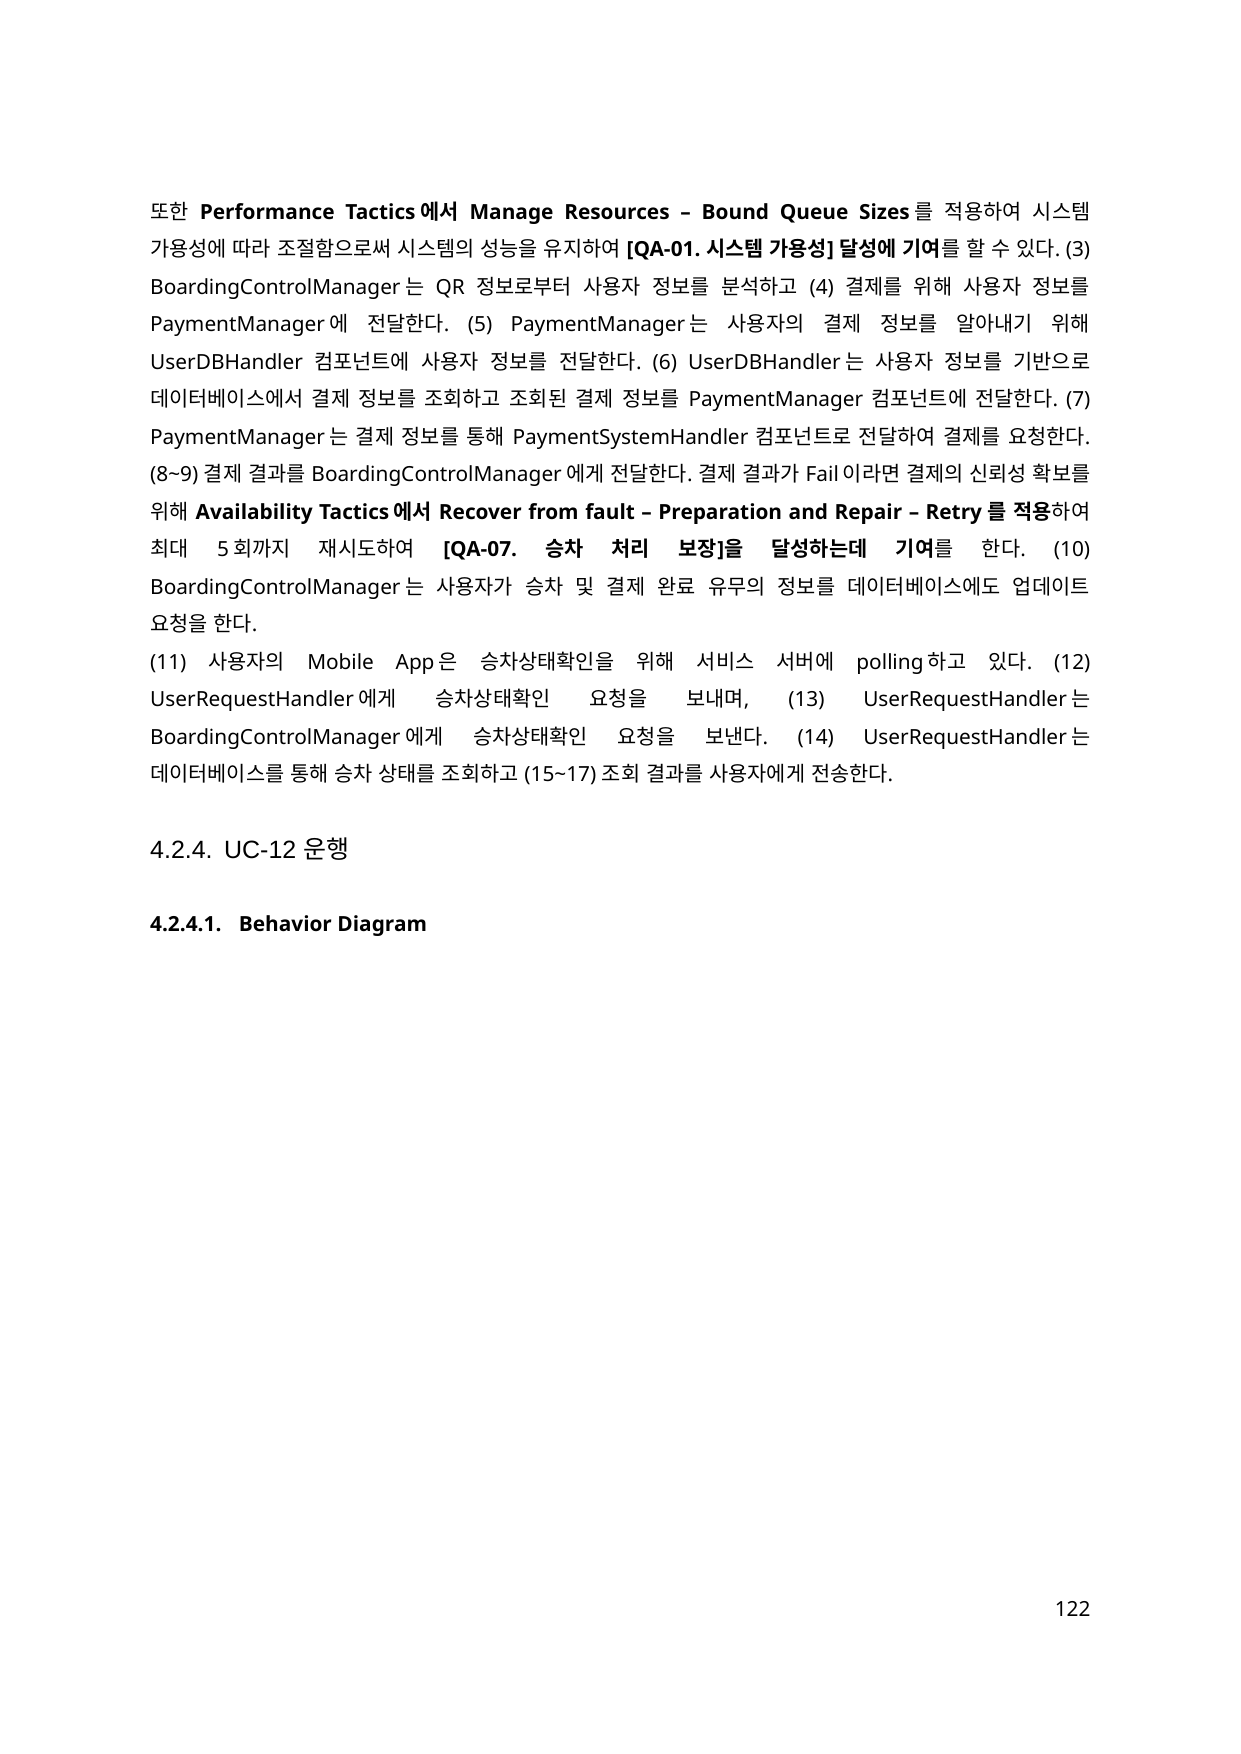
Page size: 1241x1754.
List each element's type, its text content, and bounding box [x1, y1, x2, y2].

text (11) 사용자의 Mobile App은 승차상태확인을 위해 서비스 서버에 polling하고 있다. (12) UserRequestHandler에게 승차상태확인 요청을 보내며, (13) UserRequestHandler는 BoardingControlManager에게 승차상태확인 요청을 보낸다. (14) UserRequestHandler는 데이터베이스를 통해 승차 상태를 조회하고 (15~17) 조회 결과를 사용자에게 전송한다. [150, 642, 1090, 792]
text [150, 192, 1090, 642]
subtitle UC-12 운행 [150, 829, 1090, 867]
subtitle Behavior Diagram [150, 904, 1090, 942]
